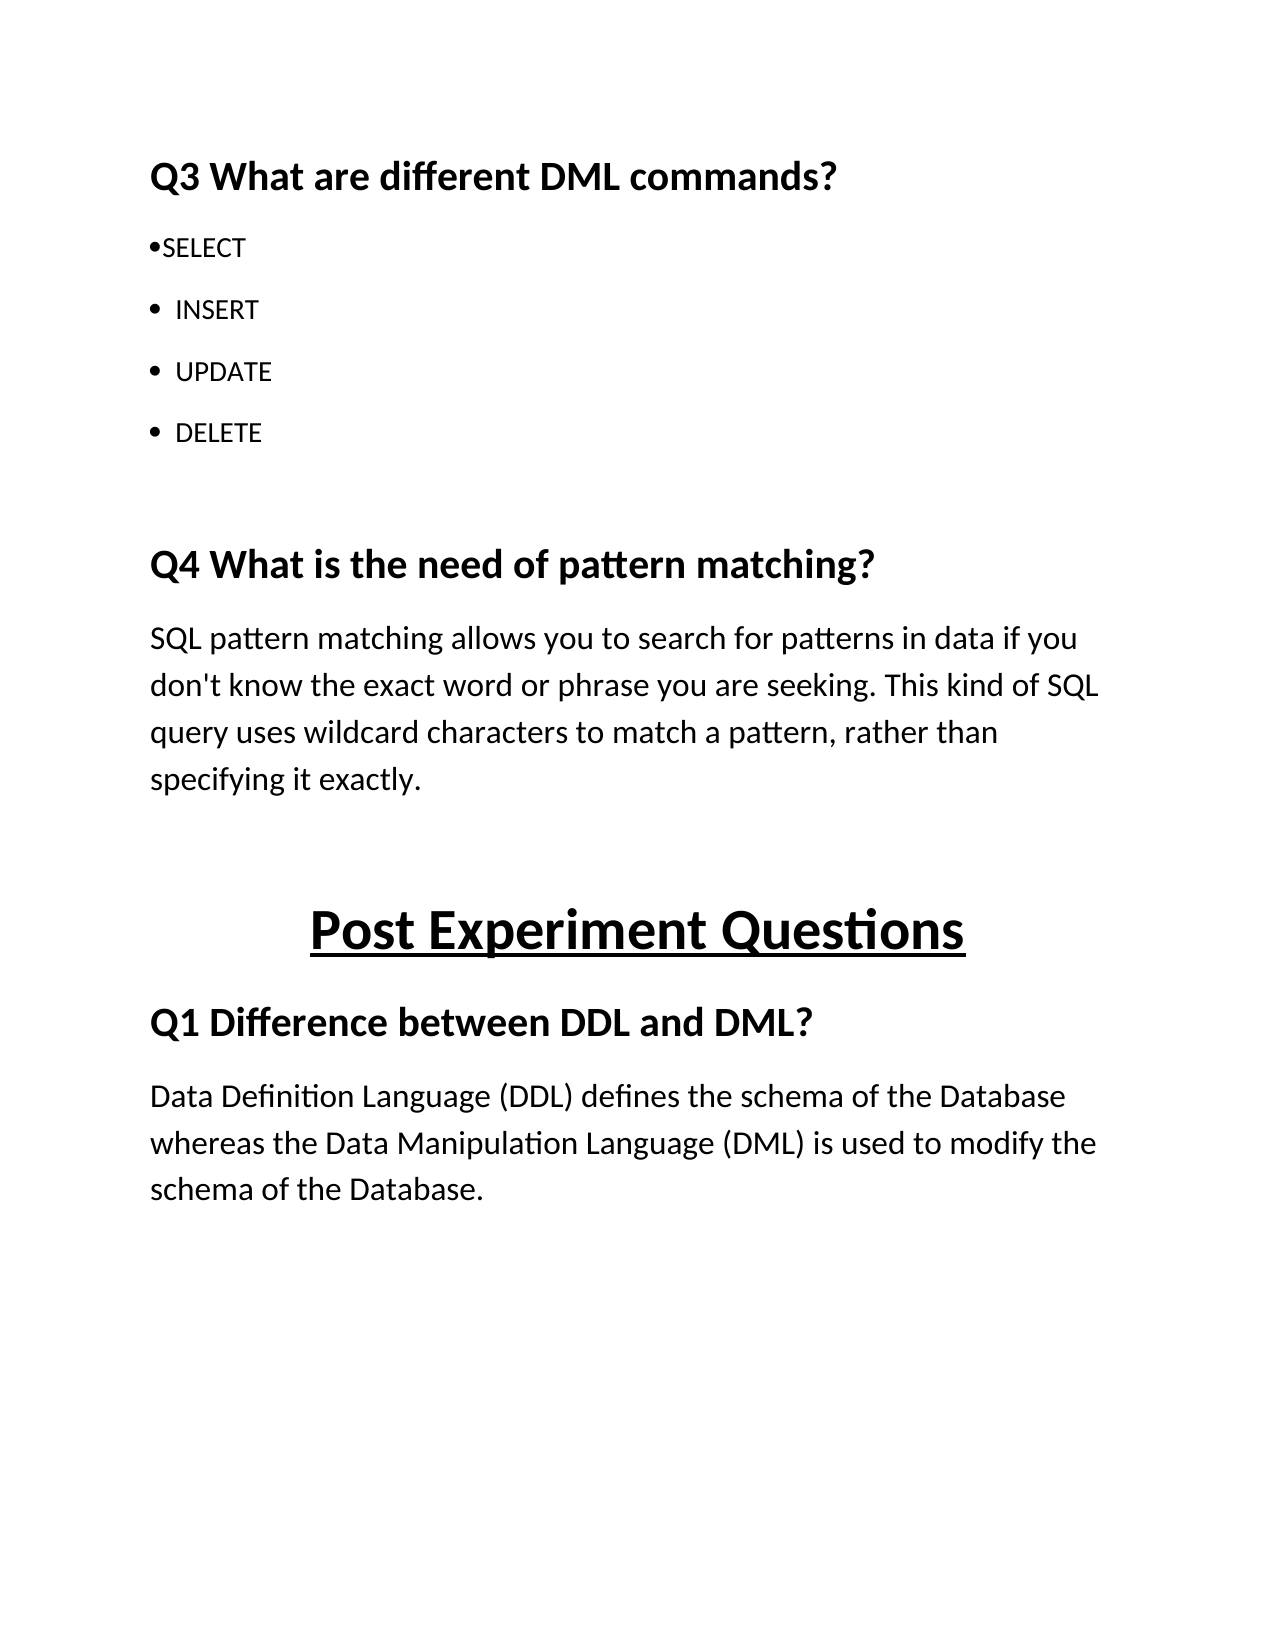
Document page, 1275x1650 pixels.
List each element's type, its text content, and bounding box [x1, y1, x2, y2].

text SELECT [150, 229, 1125, 265]
text Post Experiment Questions [150, 893, 1125, 964]
text Q1 Difference between DDL and DML? [150, 996, 1125, 1046]
text Q3 What are different DML commands? [150, 150, 1125, 201]
text INSERT [150, 291, 1125, 327]
text Data Definition Language (DDL) defines the schema of the Database whereas the Data Manipulation Language (DML) is used to modify the schema of the Database. [150, 1075, 1125, 1209]
text UPDATE [150, 353, 1125, 388]
text DELETE [150, 414, 1125, 450]
text SQL pattern matching allows you to search for patterns in data if you don't know the exact word or phrase you are seeking. This kind of SQL query uses wildcard characters to match a pattern, rather than specifying it exactly. [150, 617, 1125, 798]
text Q4 What is the need of pattern matching? [150, 538, 1125, 589]
